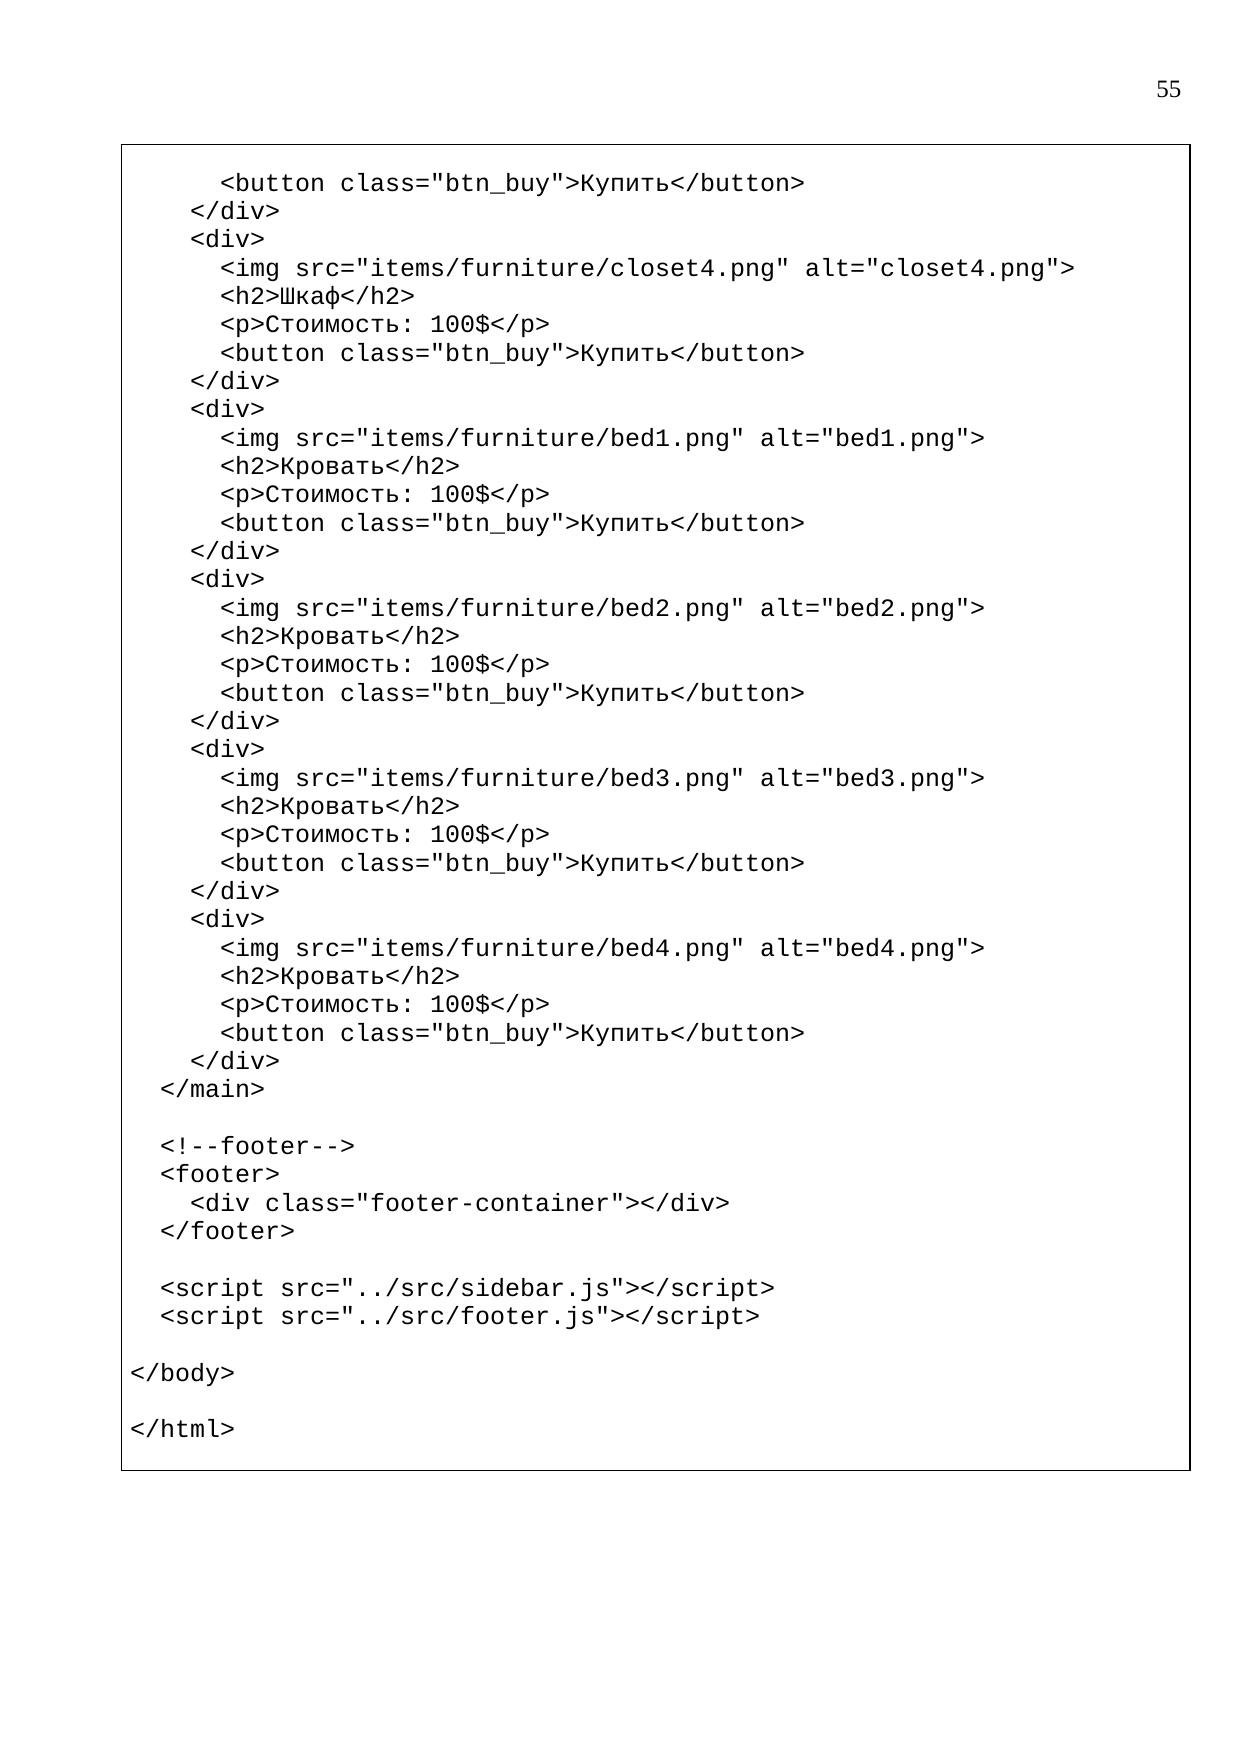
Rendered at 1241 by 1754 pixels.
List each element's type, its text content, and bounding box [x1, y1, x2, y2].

text </body> [130, 1360, 1181, 1388]
text <script src="../src/footer.js"></script> [130, 1303, 1181, 1332]
text <img src="items/furniture/bed4.png" alt="bed4.png"> [130, 935, 1181, 963]
text <script src="../src/sidebar.js"></script> [130, 1275, 1181, 1303]
text <button class="btn_buy">Купить</button> [130, 680, 1181, 708]
text </html> [122, 1391, 1189, 1470]
text <p>Стоимость: 100$</p> [130, 482, 1181, 510]
text </footer> [130, 1218, 1181, 1247]
text <h2>Кровать</h2> [130, 963, 1181, 992]
text <h2>Кровать</h2> [130, 793, 1181, 822]
text <footer> [130, 1162, 1181, 1190]
text <h2>Кровать</h2> [130, 623, 1181, 652]
text </div> [130, 1048, 1181, 1077]
text <div> [130, 397, 1181, 425]
text <button class="btn_buy">Купить</button> [122, 145, 1189, 198]
text <h2>Кровать</h2> [130, 453, 1181, 482]
text <div> [130, 227, 1181, 255]
text <div> [130, 567, 1181, 595]
text <img src="items/furniture/bed1.png" alt="bed1.png"> [130, 425, 1181, 453]
text <img src="items/furniture/bed2.png" alt="bed2.png"> [130, 595, 1181, 623]
text <button class="btn_buy">Купить</button> [130, 510, 1181, 538]
text <div> [130, 737, 1181, 765]
text <button class="btn_buy">Купить</button> [130, 340, 1181, 368]
text <h2>Шкаф</h2> [130, 283, 1181, 312]
text <div> [130, 907, 1181, 935]
text <img src="items/furniture/closet4.png" alt="closet4.png"> [130, 255, 1181, 283]
text </div> [130, 198, 1181, 227]
text </div> [130, 538, 1181, 567]
text </div> [130, 708, 1181, 737]
text <p>Стоимость: 100$</p> [130, 652, 1181, 680]
text </div> [130, 368, 1181, 397]
text <div class="footer-container"></div> [130, 1190, 1181, 1218]
text </div> [130, 878, 1181, 907]
text <img src="items/furniture/bed3.png" alt="bed3.png"> [130, 765, 1181, 793]
text <p>Стоимость: 100$</p> [130, 992, 1181, 1020]
text <p>Стоимость: 100$</p> [130, 822, 1181, 850]
text <button class="btn_buy">Купить</button> [130, 850, 1181, 878]
text <p>Стоимость: 100$</p> [130, 312, 1181, 340]
text <button class="btn_buy">Купить</button> [130, 1020, 1181, 1048]
text </main> [130, 1077, 1181, 1105]
text <!--footer--> [130, 1133, 1181, 1162]
